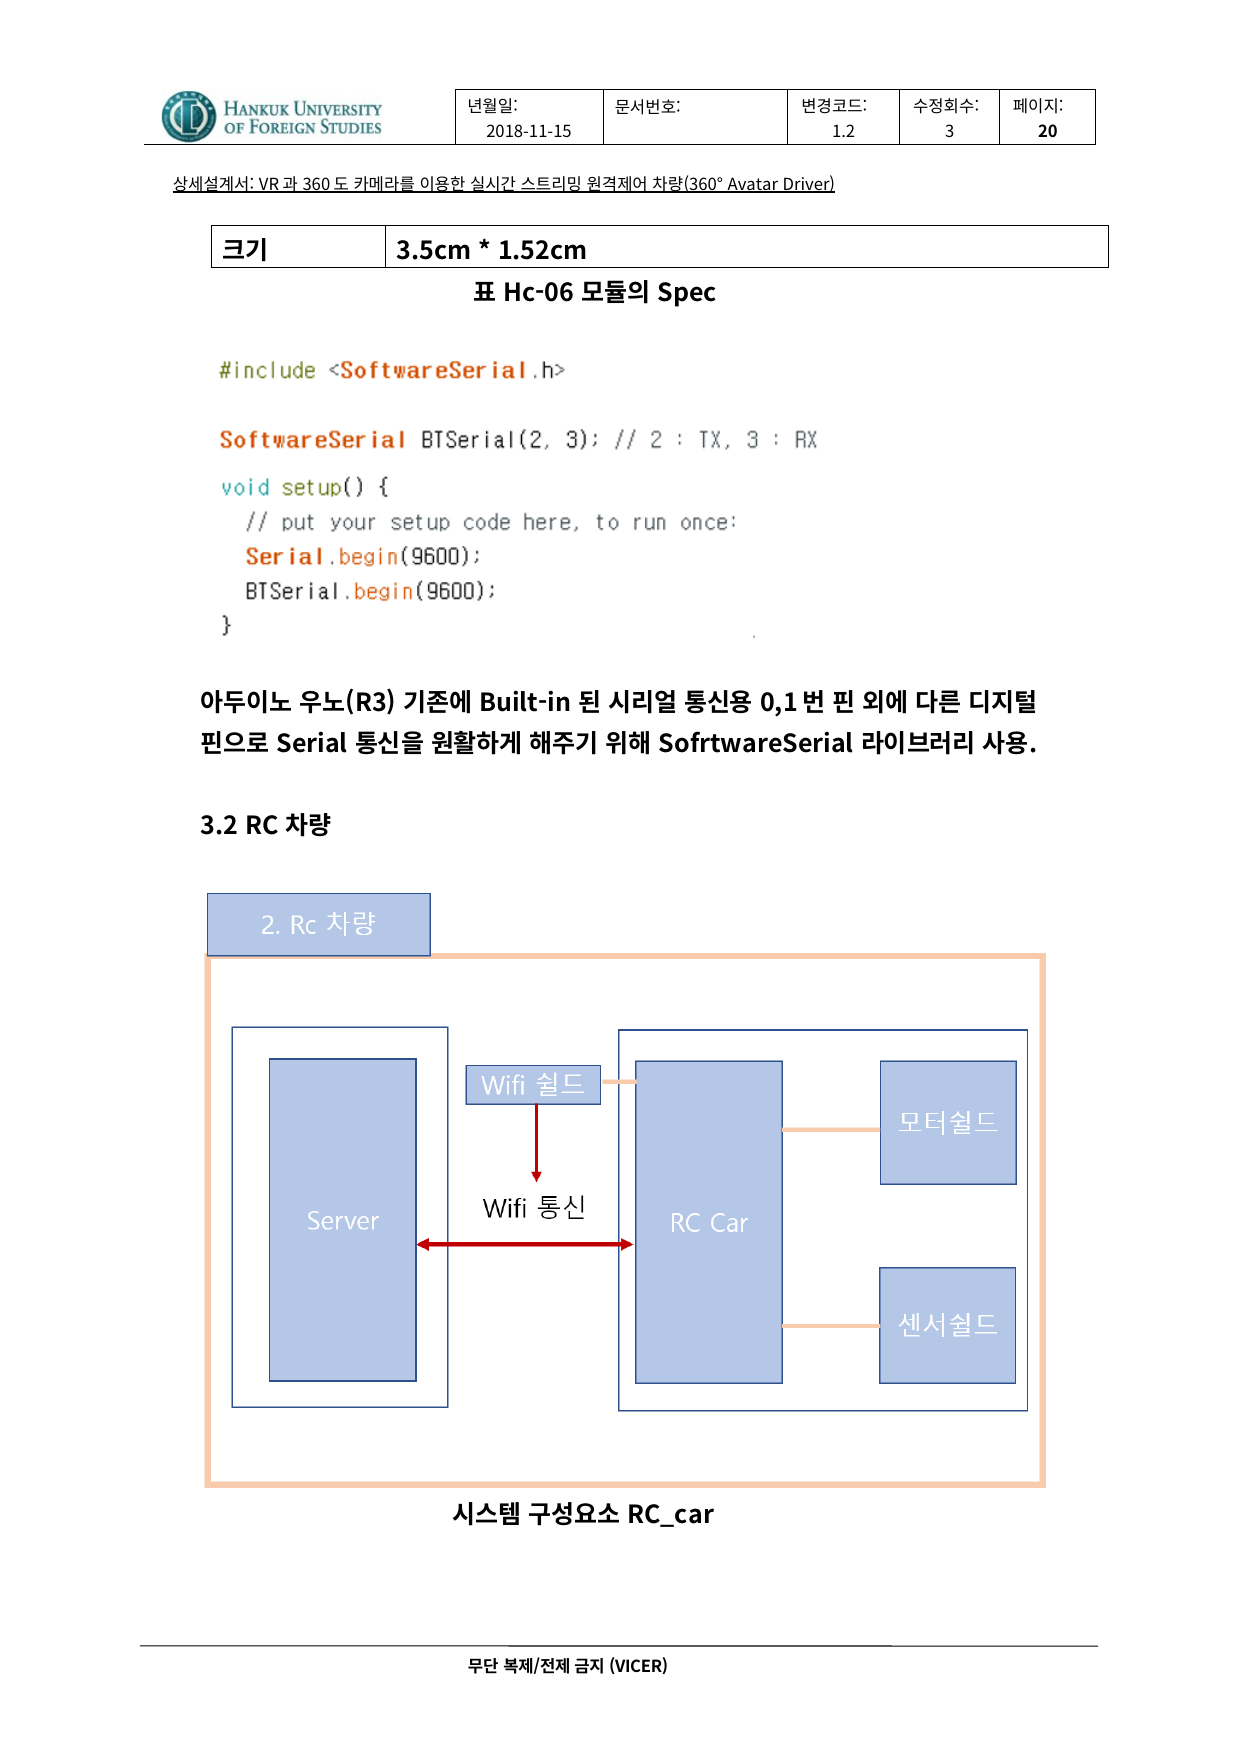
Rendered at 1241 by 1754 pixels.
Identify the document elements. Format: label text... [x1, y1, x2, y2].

picture [200, 886, 1049, 1491]
text 3.2 RC 차량 [200, 805, 1109, 841]
picture [210, 353, 832, 638]
text 핀으로 Serial 통신을 원활하게 해주기 위해 SofrtwareSerial 라이브러리 사용. [200, 724, 1109, 760]
text 표 Hc-06 모듈의 Spec [200, 272, 1109, 309]
table_cell 크기 [212, 226, 385, 267]
text 시스템 구성요소 RC_car [200, 1495, 1109, 1531]
text 아두이노 우노(R3) 기존에 Built-in 된 시리얼 통신용 0,1번 핀 외에 다른 디지털 [200, 683, 1109, 719]
picture [161, 89, 383, 143]
table_cell 3.5cm * 1.52cm [386, 226, 1108, 267]
